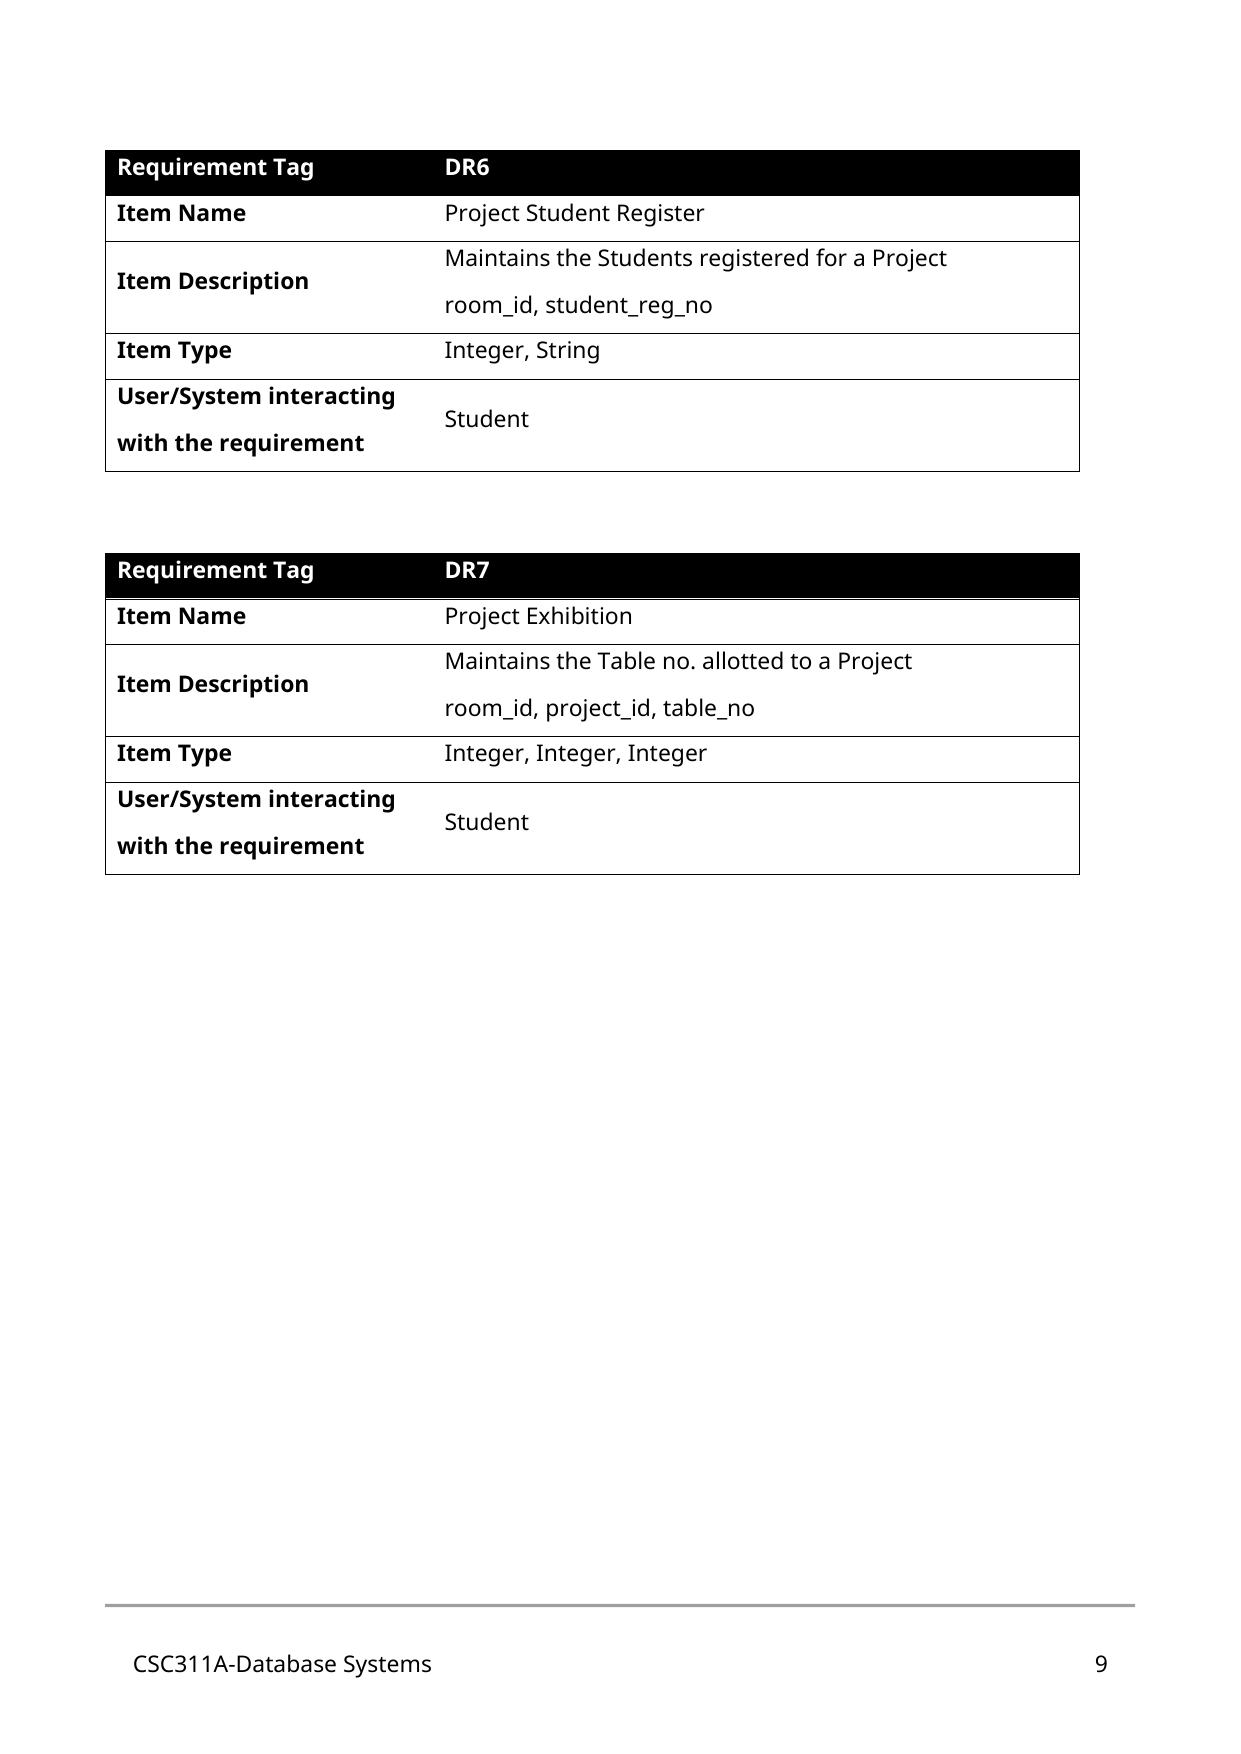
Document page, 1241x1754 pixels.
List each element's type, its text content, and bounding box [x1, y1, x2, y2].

table_cell Student [433, 380, 1079, 471]
table_cell Maintains the Students registered for a Project room_id, student_reg_no [433, 242, 1079, 333]
table_cell Item Description [106, 242, 433, 333]
table_cell Project Student Register [433, 196, 1079, 241]
table_cell Integer, Integer, Integer [433, 737, 1079, 782]
table_cell Item Name [106, 196, 433, 241]
table_cell Item Name [106, 600, 433, 644]
table_cell Item Type [106, 737, 433, 782]
table_header DR7 [433, 554, 1079, 598]
table_header Requirement Tag [106, 151, 433, 195]
table_cell Project Exhibition [433, 600, 1079, 644]
table_cell Maintains the Table no. allotted to a Project room_id, project_id, table_no [433, 645, 1079, 736]
table_cell Integer, String [433, 334, 1079, 378]
table_cell Item Description [106, 645, 433, 736]
table_cell User/System interacting with the requirement [106, 380, 433, 471]
table_header Requirement Tag [106, 554, 433, 598]
table_header DR6 [433, 151, 1079, 195]
table_cell User/System interacting with the requirement [106, 783, 433, 874]
table_cell Student [433, 783, 1079, 874]
table_cell Item Type [106, 334, 433, 378]
